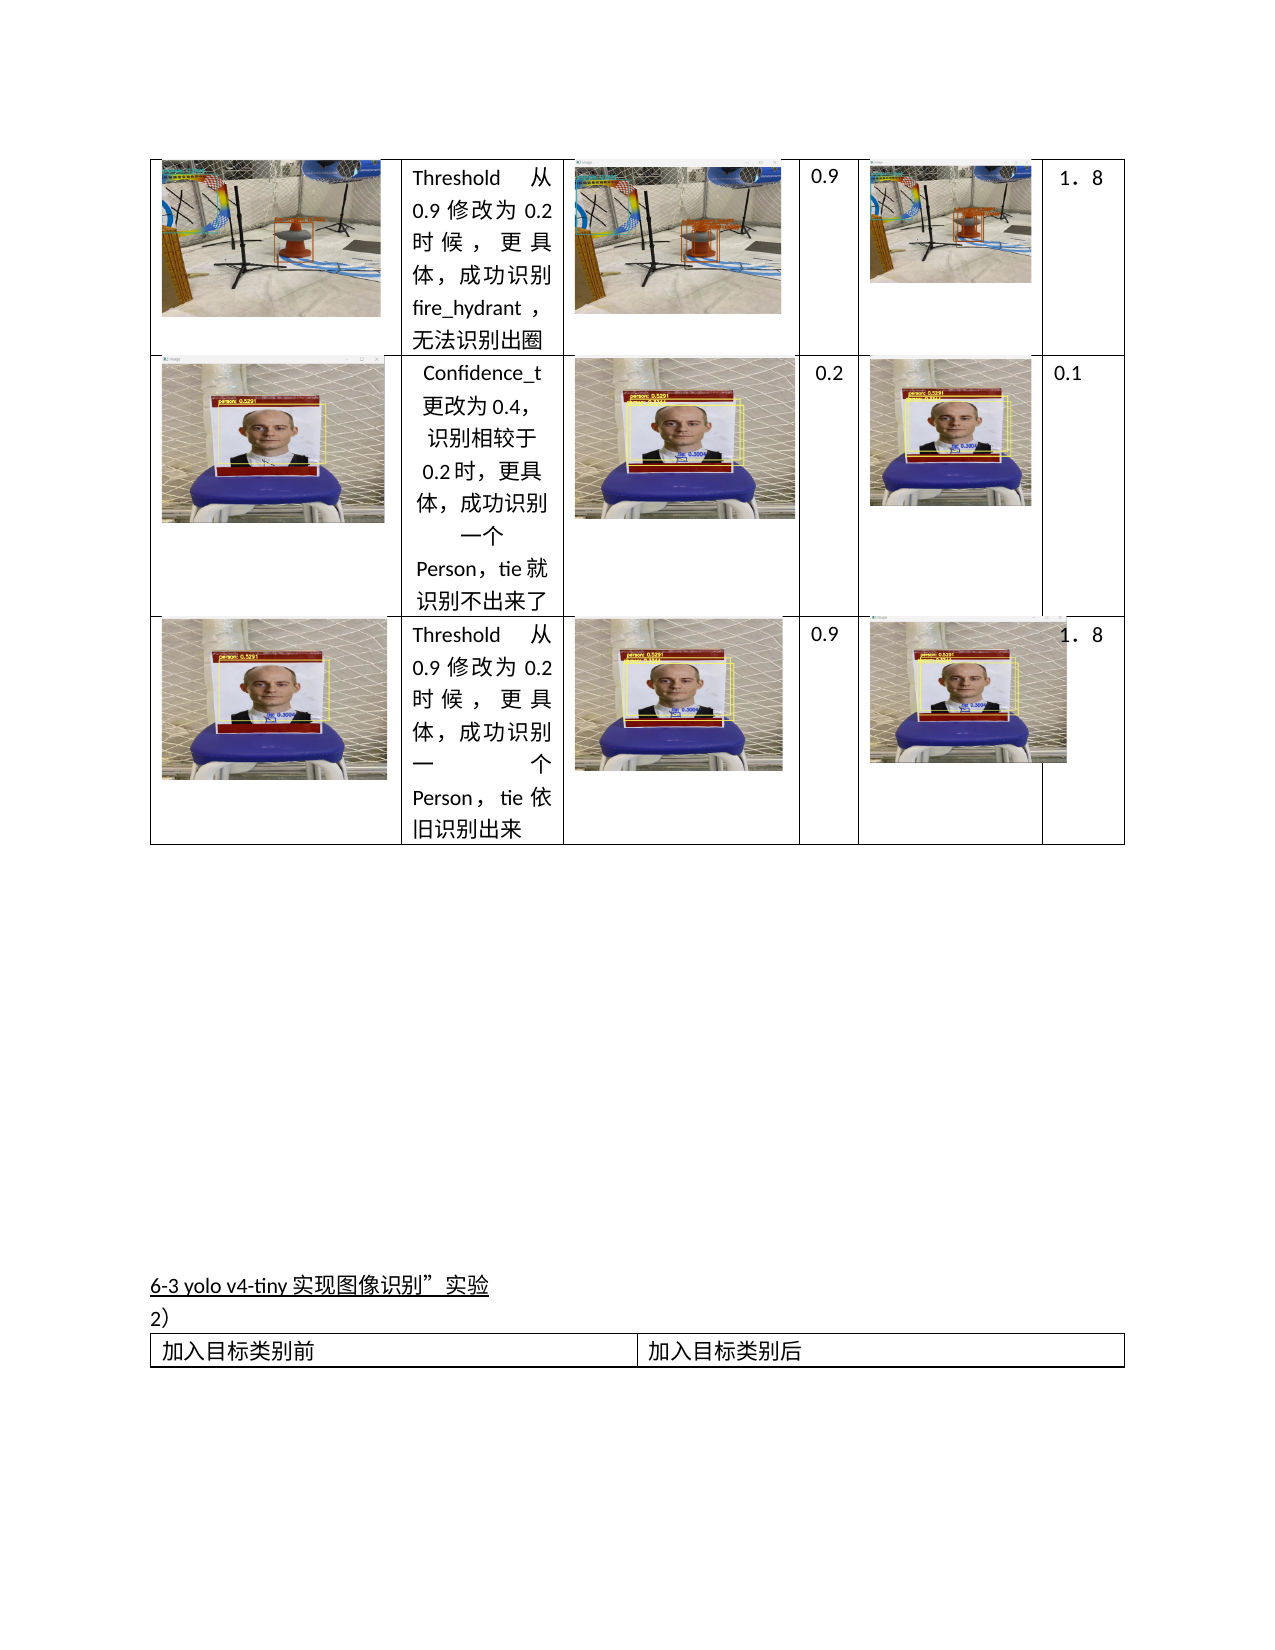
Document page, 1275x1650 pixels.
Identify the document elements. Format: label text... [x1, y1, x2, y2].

table_cell Threshold从0.9修改为0.2时候，更具体，成功识别fire_hydrant，无法识别出圈 [402, 160, 563, 355]
table_cell 0.1 [1043, 356, 1124, 616]
table_header 加入目标类别前 [151, 1334, 637, 1366]
table_header 加入目标类别后 [638, 1334, 1124, 1366]
table_cell [859, 356, 1042, 616]
table_cell [151, 356, 401, 616]
picture [574, 616, 783, 771]
table_cell 1．8 [1043, 160, 1124, 355]
table_cell [564, 617, 799, 844]
table_cell Threshold从0.9修改为0.2时候，更具体，成功识别一个Person，tie依旧识别出来 [402, 617, 563, 844]
table_cell 0.9 [800, 617, 858, 844]
table_cell Confidence_t更改为0.4，识别相较于0.2时，更具体，成功识别一个Person，tie就识别不出来了 [402, 356, 563, 616]
text 6-3 yolo v4-tiny 实现图像识别”实验 [150, 1268, 1125, 1300]
table_cell 0.2 [800, 356, 858, 616]
table_cell [151, 160, 401, 355]
table_cell [859, 160, 1042, 355]
picture [870, 355, 1032, 506]
table_cell 0.9 [800, 160, 858, 355]
table_cell [564, 160, 799, 355]
picture [574, 159, 782, 314]
picture [870, 159, 1032, 283]
picture [161, 355, 385, 523]
table_cell 1．8 [1043, 617, 1124, 844]
text 2） [150, 1300, 1125, 1333]
picture [870, 616, 1067, 763]
picture [161, 159, 381, 317]
picture [161, 616, 388, 780]
table_cell [564, 356, 799, 616]
table_cell [859, 617, 1042, 844]
table_cell [151, 617, 401, 844]
picture [574, 355, 796, 519]
